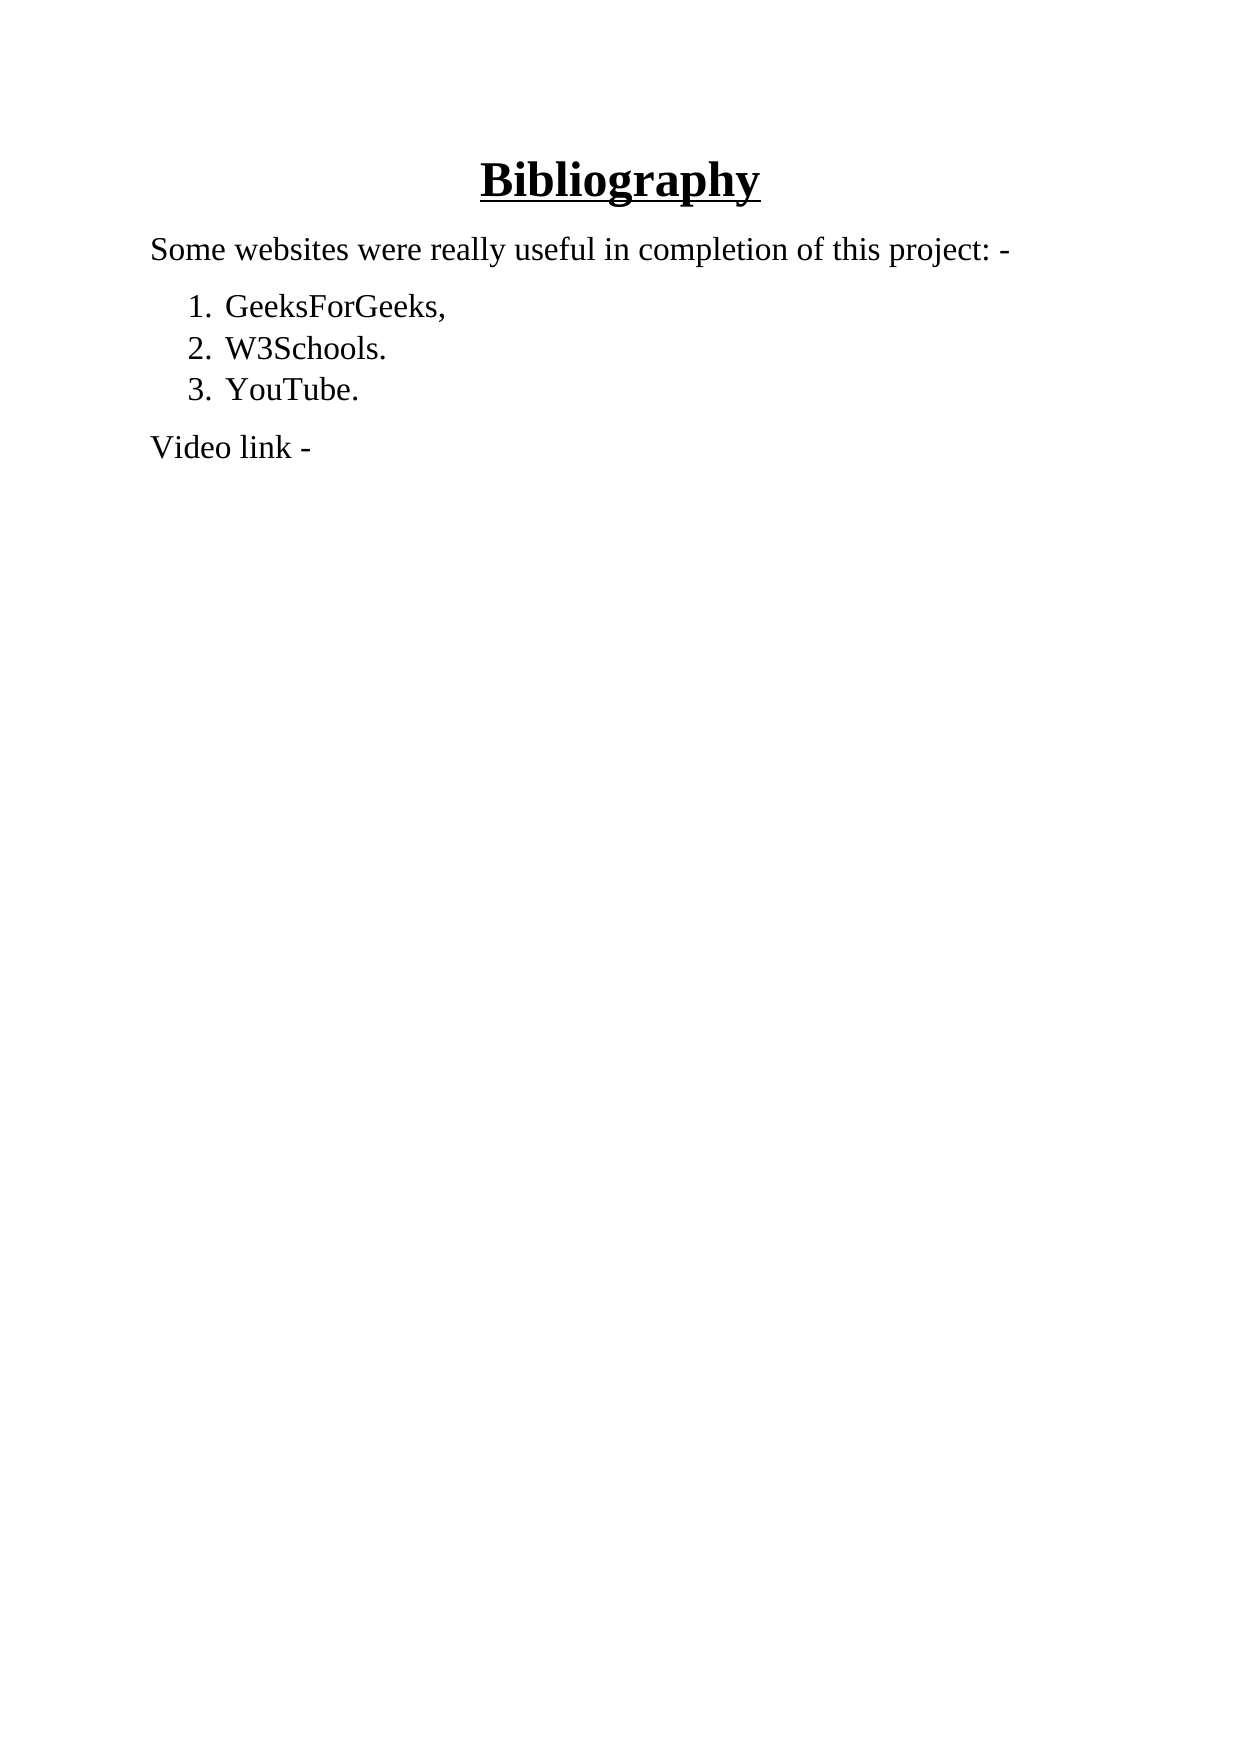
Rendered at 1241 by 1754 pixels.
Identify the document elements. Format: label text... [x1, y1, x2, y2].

text Some websites were really useful in completion of this project: - [150, 229, 1090, 267]
list W3Schools. [187, 328, 1090, 366]
list GeeksForGeeks, [187, 287, 1090, 325]
text Bibliography [150, 150, 1090, 207]
list YouTube. [187, 369, 1090, 408]
text Video link - [150, 427, 1090, 466]
